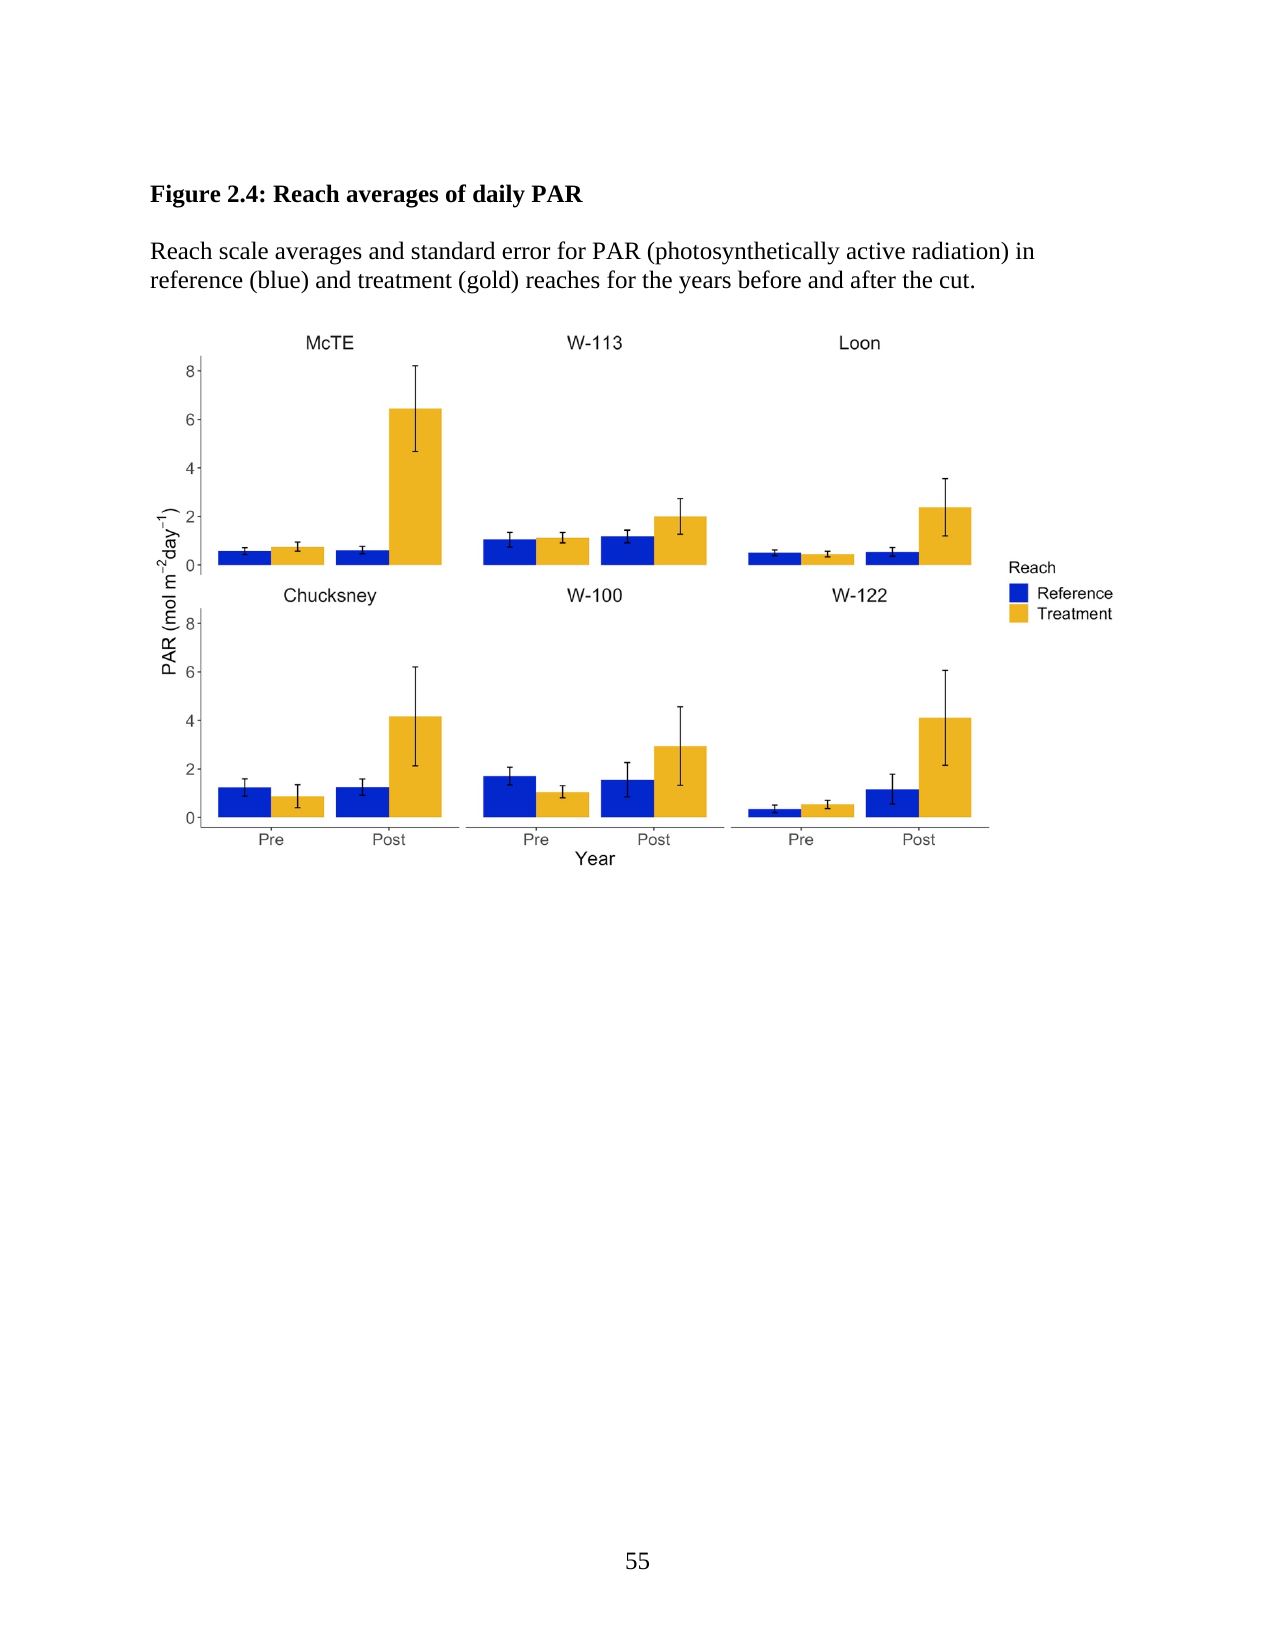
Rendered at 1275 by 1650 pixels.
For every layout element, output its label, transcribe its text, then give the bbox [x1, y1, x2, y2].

text Reach scale averages and standard error for PAR (photosynthetically active radiation) in reference (blue) and treatment (gold) reaches for the years before and after the cut. [150, 236, 1125, 294]
text Figure 2.4: Reach averages of daily PAR [150, 179, 1125, 207]
picture [150, 322, 1125, 874]
